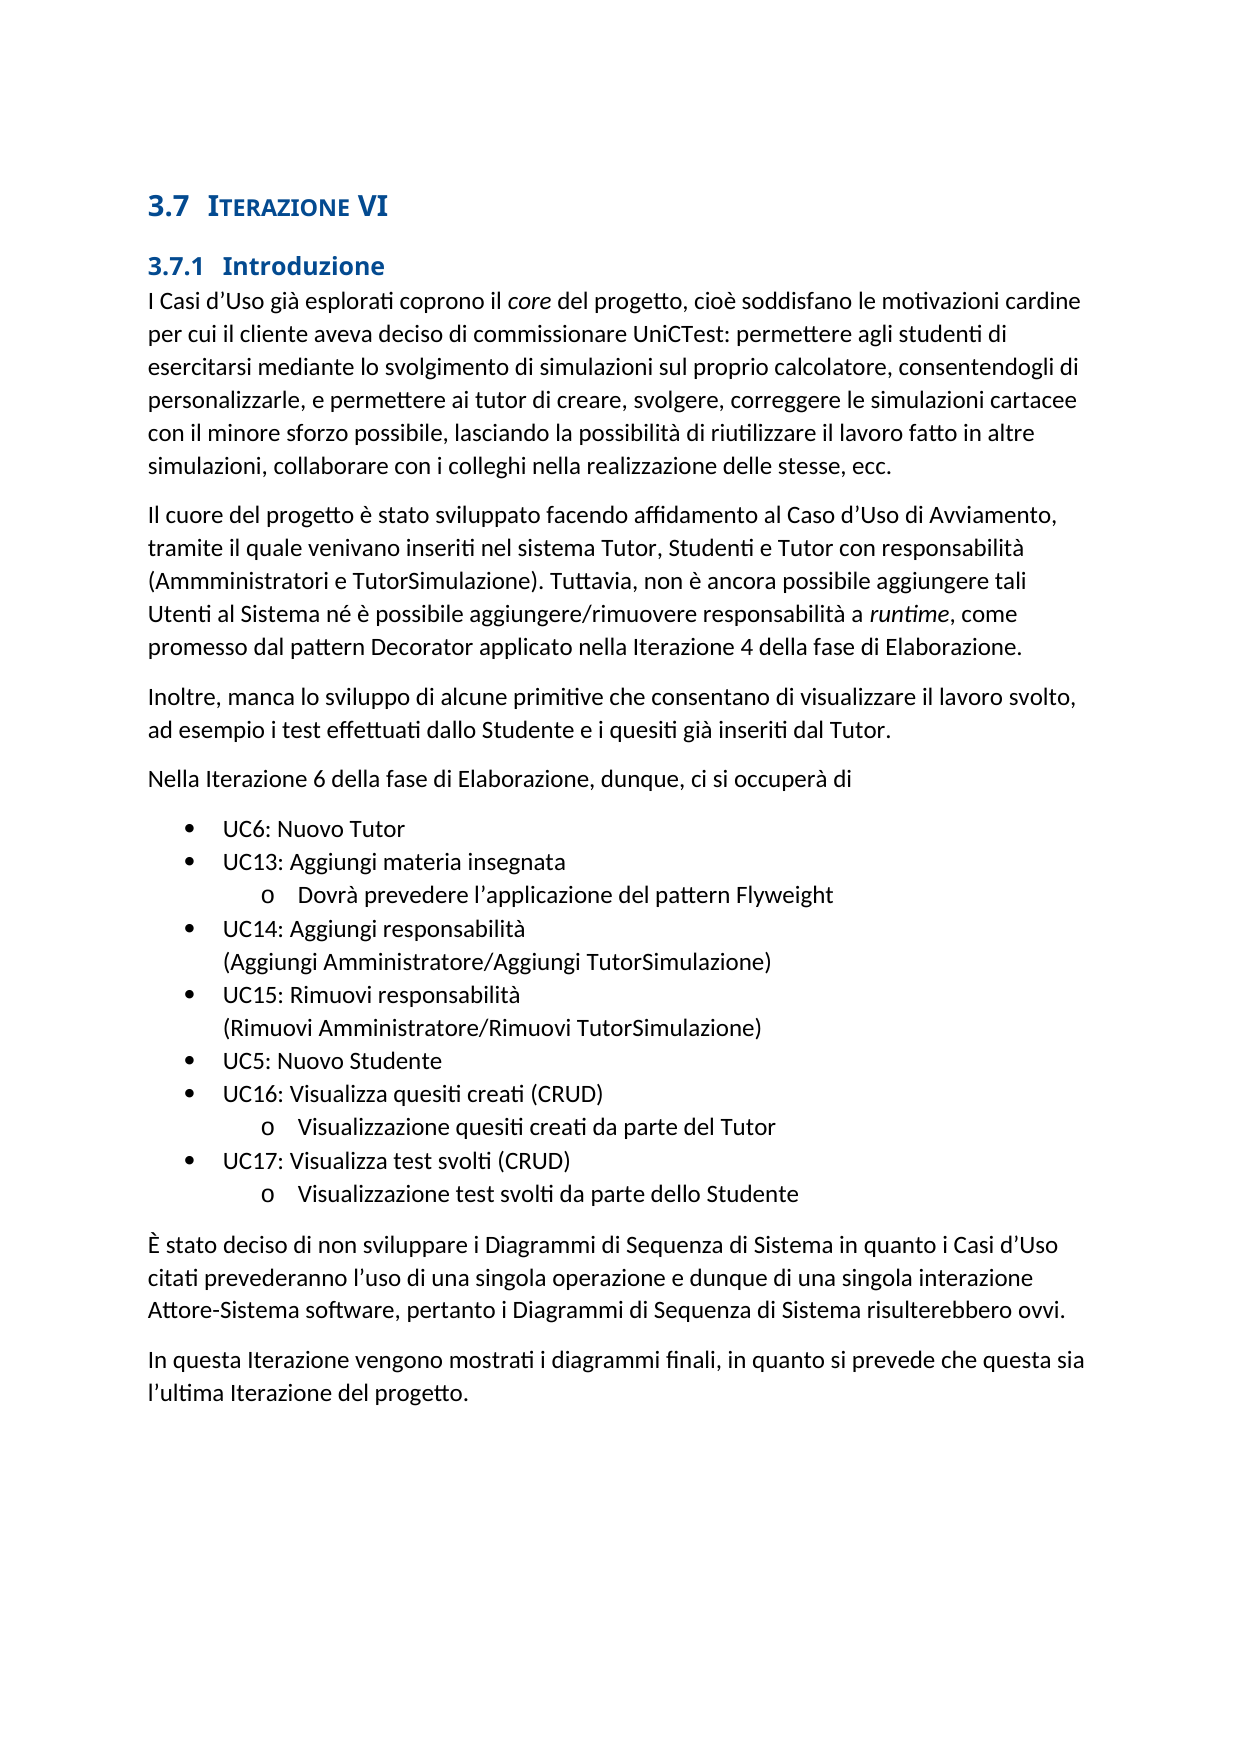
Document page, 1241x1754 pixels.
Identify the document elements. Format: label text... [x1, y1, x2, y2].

list UC5: Nuovo Studente [185, 1045, 1093, 1075]
list UC17: Visualizza test svolti (CRUD) [185, 1145, 1093, 1175]
text Il cuore del progetto è stato sviluppato facendo affidamento al Caso d’Uso di Avviamento, tramite il quale venivano inseriti nel sistema Tutor, Studenti e Tutor con responsabilità (Ammministratori e TutorSimulazione). Tuttavia, non è ancora possibile aggiungere tali Utenti al Sistema né è possibile aggiungere/rimuovere responsabilità a runtime, come promesso dal pattern Decorator applicato nella Iterazione 4 della fase di Elaborazione. [148, 500, 1093, 662]
text I Casi d’Uso già esplorati coprono il core del progetto, cioè soddisfano le motivazioni cardine per cui il cliente aveva deciso di commissionare UniCTest: permettere agli studenti di esercitarsi mediante lo svolgimento di simulazioni sul proprio calcolatore, consentendogli di personalizzarle, e permettere ai tutor di creare, svolgere, correggere le simulazioni cartacee con il minore sforzo possibile, lasciando la possibilità di riutilizzare il lavoro fatto in altre simulazioni, collaborare con i colleghi nella realizzazione delle stesse, ecc. [148, 286, 1093, 481]
text Nella Iterazione 6 della fase di Elaborazione, dunque, ci si occuperà di [148, 763, 1093, 794]
text Inoltre, manca lo sviluppo di alcune primitive che consentano di visualizzare il lavoro svolto, ad esempio i test effettuati dallo Studente e i quesiti già inseriti dal Tutor. [148, 681, 1093, 744]
list Dovrà prevedere l’applicazione del pattern Flyweight [260, 879, 1093, 911]
text È stato deciso di non sviluppare i Diagrammi di Sequenza di Sistema in quanto i Casi d’Uso citati prevederanno l’uso di una singola operazione e dunque di una singola interazione Attore-Sistema software, pertanto i Diagrammi di Sequenza di Sistema risulterebbero ovvi. [148, 1229, 1093, 1325]
text In questa Iterazione vengono mostrati i diagrammi finali, in quanto si prevede che questa sia l’ultima Iterazione del progetto. [148, 1344, 1093, 1408]
list UC16: Visualizza quesiti creati (CRUD) [185, 1078, 1093, 1108]
list Visualizzazione test svolti da parte dello Studente [260, 1178, 1093, 1209]
list UC6: Nuovo Tutor [185, 813, 1093, 843]
list UC14: Aggiungi responsabilità (Aggiungi Amministratore/Aggiungi TutorSimulazione) [185, 913, 1093, 977]
subtitle Iterazione VI [148, 185, 1093, 225]
list UC13: Aggiungi materia insegnata [185, 846, 1093, 876]
list Visualizzazione quesiti creati da parte del Tutor [260, 1111, 1093, 1142]
subtitle Introduzione [148, 249, 1093, 283]
list UC15: Rimuovi responsabilità (Rimuovi Amministratore/Rimuovi TutorSimulazione) [185, 979, 1093, 1042]
